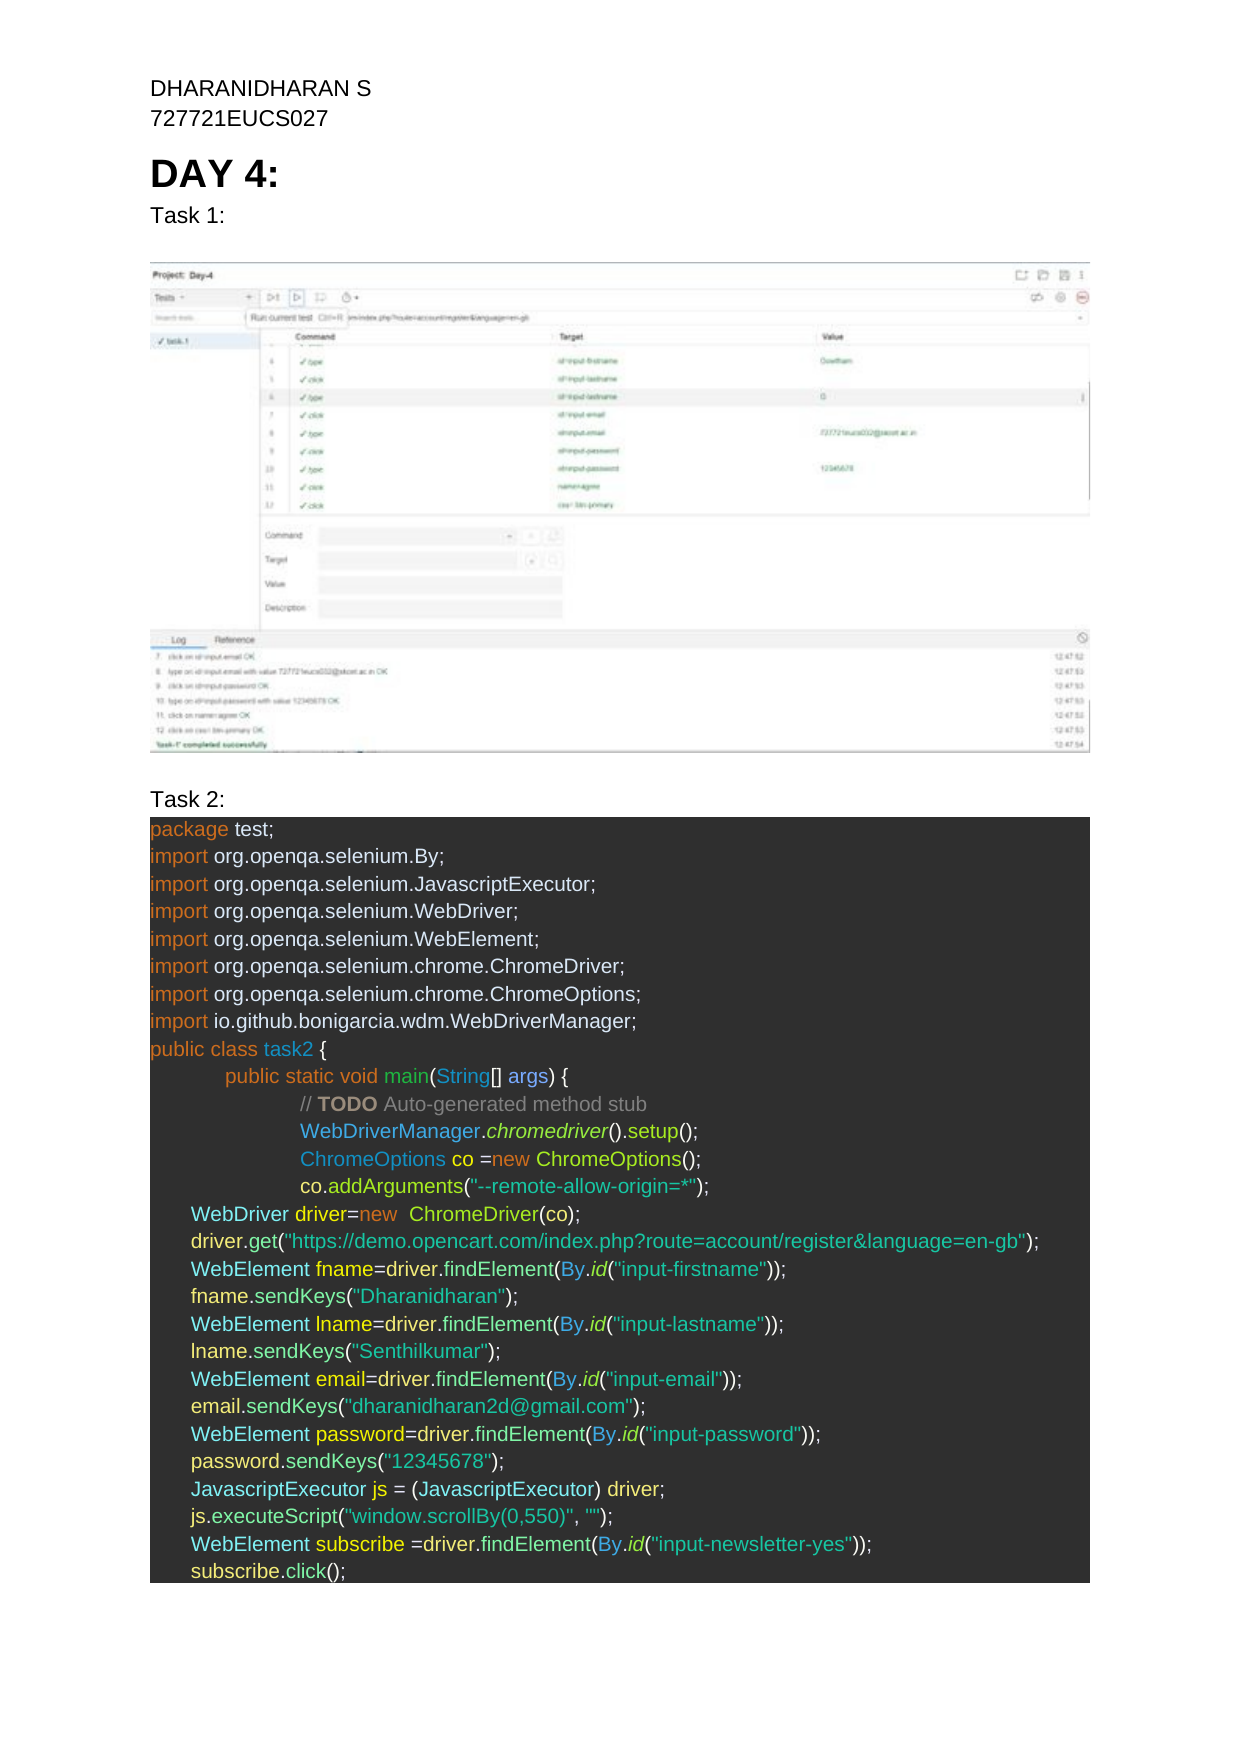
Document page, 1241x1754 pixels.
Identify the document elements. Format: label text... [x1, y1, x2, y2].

text import org.openqa.selenium.WebElement; [150, 927, 1090, 951]
text import org.openqa.selenium.By; [150, 844, 1090, 868]
text import org.openqa.selenium.WebDriver; [150, 899, 1090, 923]
text fname.sendKeys("Dharanidharan"); [150, 1284, 1090, 1308]
text WebElement fname=driver.findElement(By.id("input-firstname")); [150, 1257, 1090, 1281]
text WebElement email=driver.findElement(By.id("input-email")); [150, 1367, 1090, 1391]
text WebElement password=driver.findElement(By.id("input-password")); [150, 1422, 1090, 1446]
text import io.github.bonigarcia.wdm.WebDriverManager; [150, 1009, 1090, 1033]
text Task 2: [150, 786, 1090, 813]
text WebDriver driver=new ChromeDriver(co); [150, 1202, 1090, 1226]
text // TODO Auto-generated method stub [150, 1092, 1090, 1116]
text DAY 4: [150, 150, 1090, 196]
text subscribe.click(); [150, 1559, 1090, 1583]
picture [150, 262, 1091, 753]
text package test; [150, 817, 1090, 841]
text public class task2 { [150, 1037, 1090, 1061]
text co.addArguments("--remote-allow-origin=*"); [150, 1174, 1090, 1198]
text WebDriverManager.chromedriver().setup(); [150, 1119, 1090, 1143]
text ChromeOptions co =new ChromeOptions(); [150, 1147, 1090, 1171]
text lname.sendKeys("Senthilkumar"); [150, 1339, 1090, 1363]
text email.sendKeys("dharanidharan2d@gmail.com"); [150, 1394, 1090, 1418]
text driver.get("https://demo.opencart.com/index.php?route=account/register&language=en-gb"); [150, 1229, 1090, 1253]
text JavascriptExecutor js = (JavascriptExecutor) driver; [150, 1477, 1090, 1501]
text js.executeScript("window.scrollBy(0,550)", ""); [150, 1504, 1090, 1528]
text Task 1: [150, 202, 1090, 229]
text public static void main(String[] args) { [150, 1064, 1090, 1088]
text import org.openqa.selenium.chrome.ChromeOptions; [150, 982, 1090, 1006]
text WebElement lname=driver.findElement(By.id("input-lastname")); [150, 1312, 1090, 1336]
text password.sendKeys("12345678"); [150, 1449, 1090, 1473]
text import org.openqa.selenium.JavascriptExecutor; [150, 872, 1090, 896]
text WebElement subscribe =driver.findElement(By.id("input-newsletter-yes")); [150, 1532, 1090, 1556]
text import org.openqa.selenium.chrome.ChromeDriver; [150, 954, 1090, 978]
